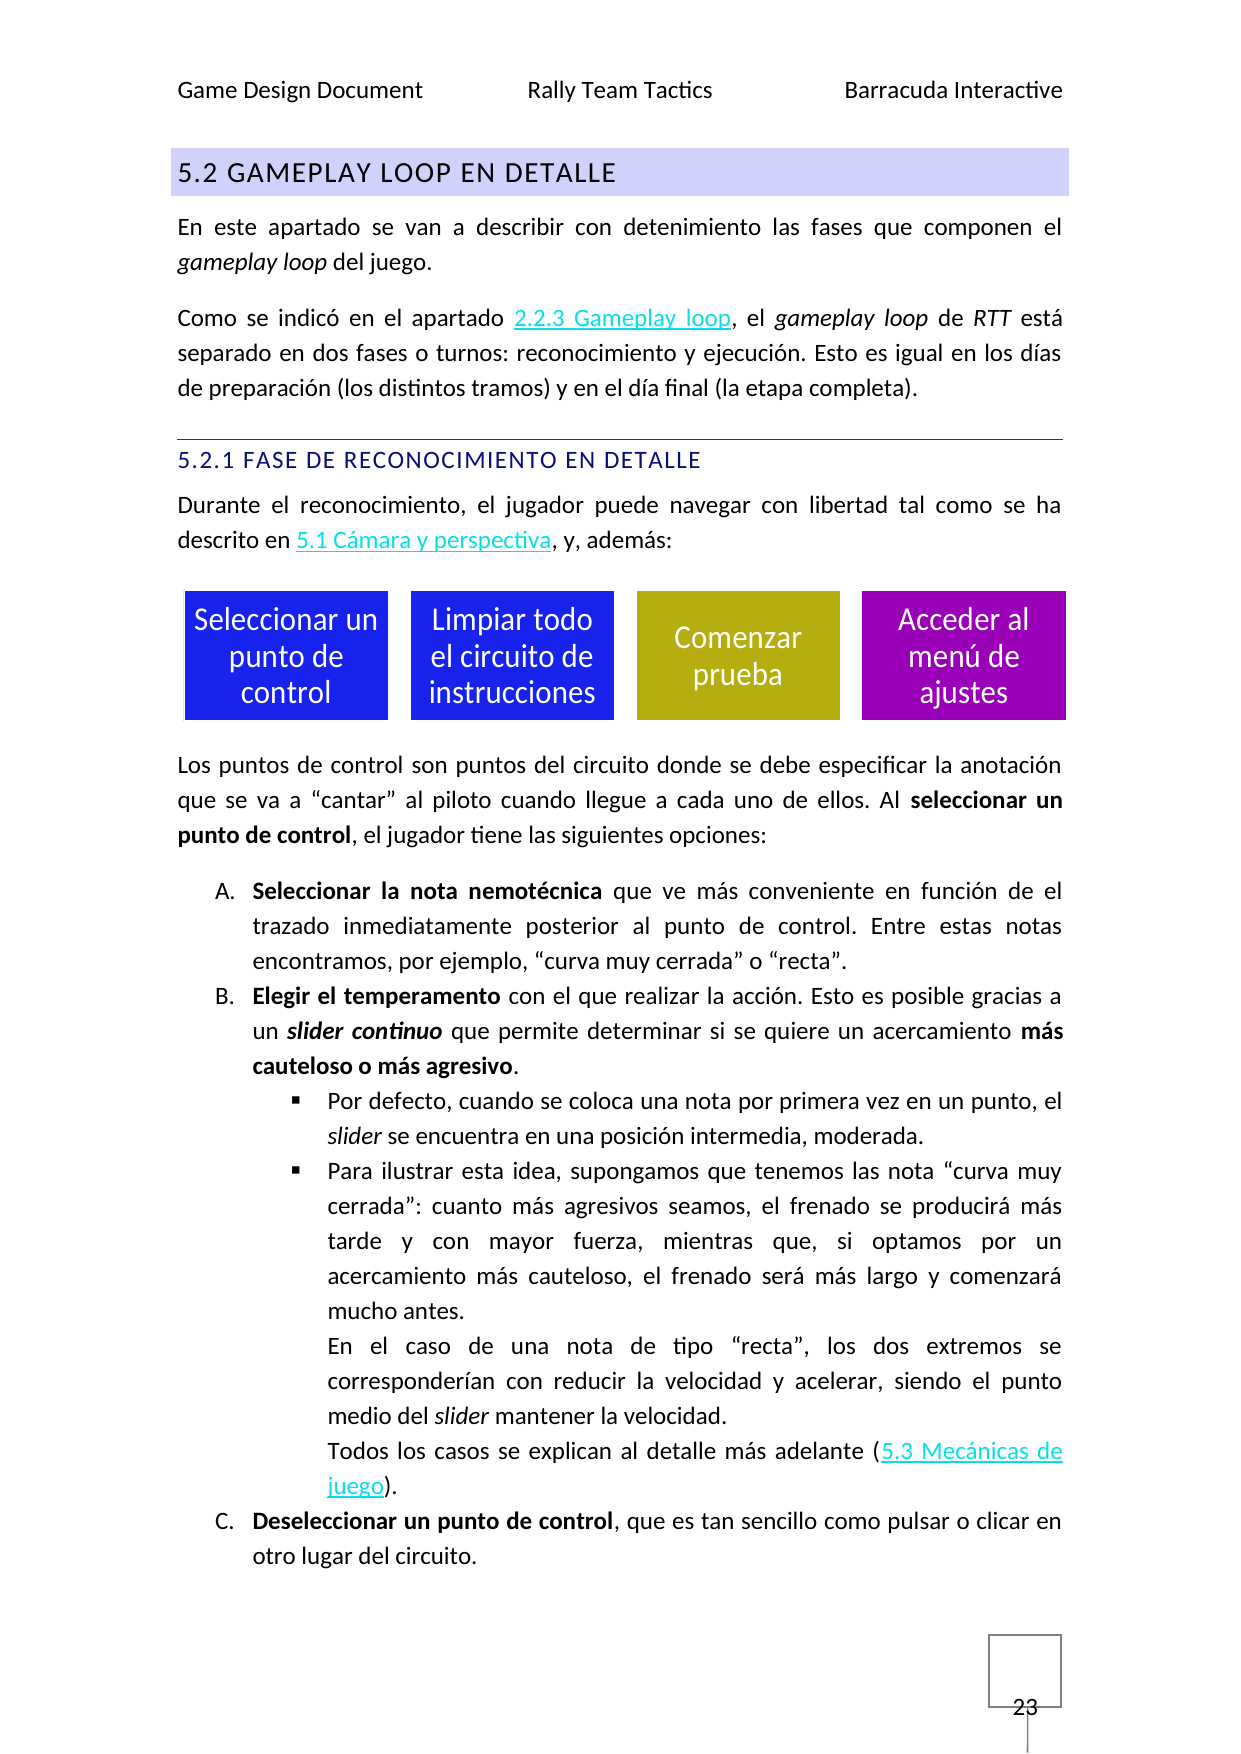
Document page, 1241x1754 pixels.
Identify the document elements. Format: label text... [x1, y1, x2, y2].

subtitle 5.2 Gameplay loop en detalle [177, 154, 1063, 189]
list Seleccionar la nota nemotécnica que ve más conveniente en función de el trazado inmediatamente posterior al punto de control. Entre estas notas encontramos, por ejemplo, “curva muy cerrada” o “recta”. [215, 876, 1063, 976]
list Deseleccionar un punto de control, que es tan sencillo como pulsar o clicar en otro lugar del circuito. [215, 1506, 1063, 1571]
text Durante el reconocimiento, el jugador puede navegar con libertad tal como se ha descrito en 5.1 Cámara y perspectiva, y, además: [177, 490, 1063, 555]
list Elegir el temperamento con el que realizar la acción. Esto es posible gracias a un slider continuo que permite determinar si se quiere un acercamiento más cauteloso o más agresivo. [215, 981, 1063, 1081]
subtitle 5.2.1 Fase de reconocimiento en detalle [177, 440, 1063, 475]
list Por defecto, cuando se coloca una nota por primera vez en un punto, el slider se encuentra en una posición intermedia, moderada. [290, 1086, 1063, 1151]
text Como se indicó en el apartado 2.2.3 Gameplay loop, el gameplay loop de RTT está separado en dos fases o turnos: reconocimiento y ejecución. Esto es igual en los días de preparación (los distintos tramos) y en el día final (la etapa completa). [177, 302, 1063, 403]
list Para ilustrar esta idea, supongamos que tenemos las nota “curva muy cerrada”: cuanto más agresivos seamos, el frenado se producirá más tarde y con mayor fuerza, mientras que, si optamos por un acercamiento más cauteloso, el frenado será más largo y comenzará mucho antes. [290, 1156, 1063, 1326]
text Los puntos de control son puntos del circuito donde se debe especificar la anotación que se va a “cantar” al piloto cuando llegue a cada uno de ellos. Al seleccionar un punto de control, el jugador tiene las siguientes opciones: [177, 750, 1063, 850]
list En el caso de una nota de tipo “recta”, los dos extremos se corresponderían con reducir la velocidad y acelerar, siendo el punto medio del slider mantener la velocidad. [327, 1331, 1063, 1431]
text En este apartado se van a describir con detenimiento las fases que componen el gameplay loop del juego. [177, 211, 1063, 277]
list Todos los casos se explican al detalle más adelante (5.3 Mecánicas de juego). [327, 1436, 1063, 1501]
